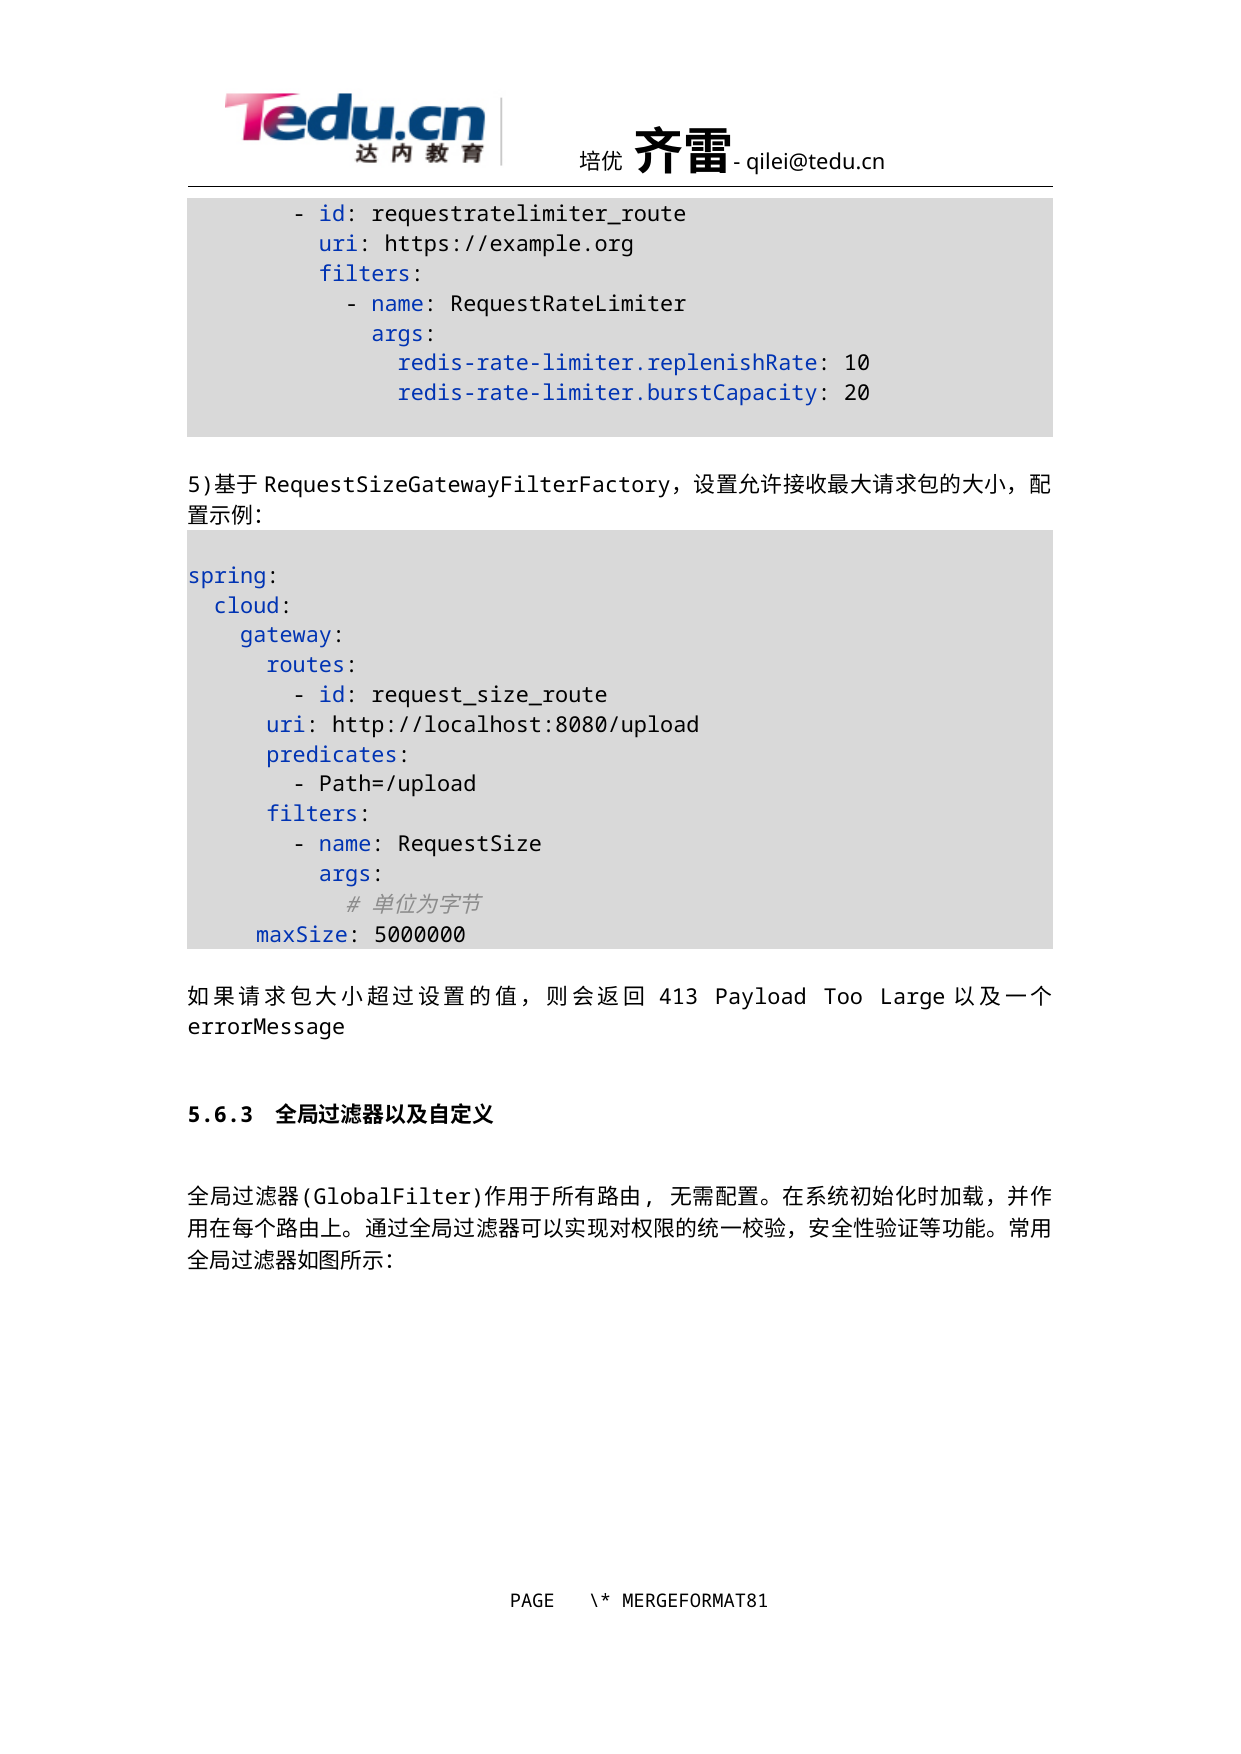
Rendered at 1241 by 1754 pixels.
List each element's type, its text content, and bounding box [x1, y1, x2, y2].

text 5)基于RequestSizeGatewayFilterFactory，设置允许接收最大请求包的大小，配置示例： [187, 467, 1053, 530]
subtitle 全局过滤器以及自定义 [187, 1097, 1053, 1129]
picture [225, 88, 507, 170]
text spring: cloud: gateway: routes: - id: request_size_route uri: http://localhost:8080/upload predicates: - Path=/upload filters: - name: RequestSize args: # 单位为字节 maxSize: 5000000 [187, 530, 1053, 949]
text 如果请求包大小超过设置的值，则会返回 413 Payload Too Large以及一个errorMessage [187, 979, 1053, 1040]
text 全局过滤器(GlobalFilter)作用于所有路由, 无需配置。在系统初始化时加载，并作用在每个路由上。通过全局过滤器可以实现对权限的统一校验，安全性验证等功能。常用全局过滤器如图所示： [187, 1179, 1053, 1274]
